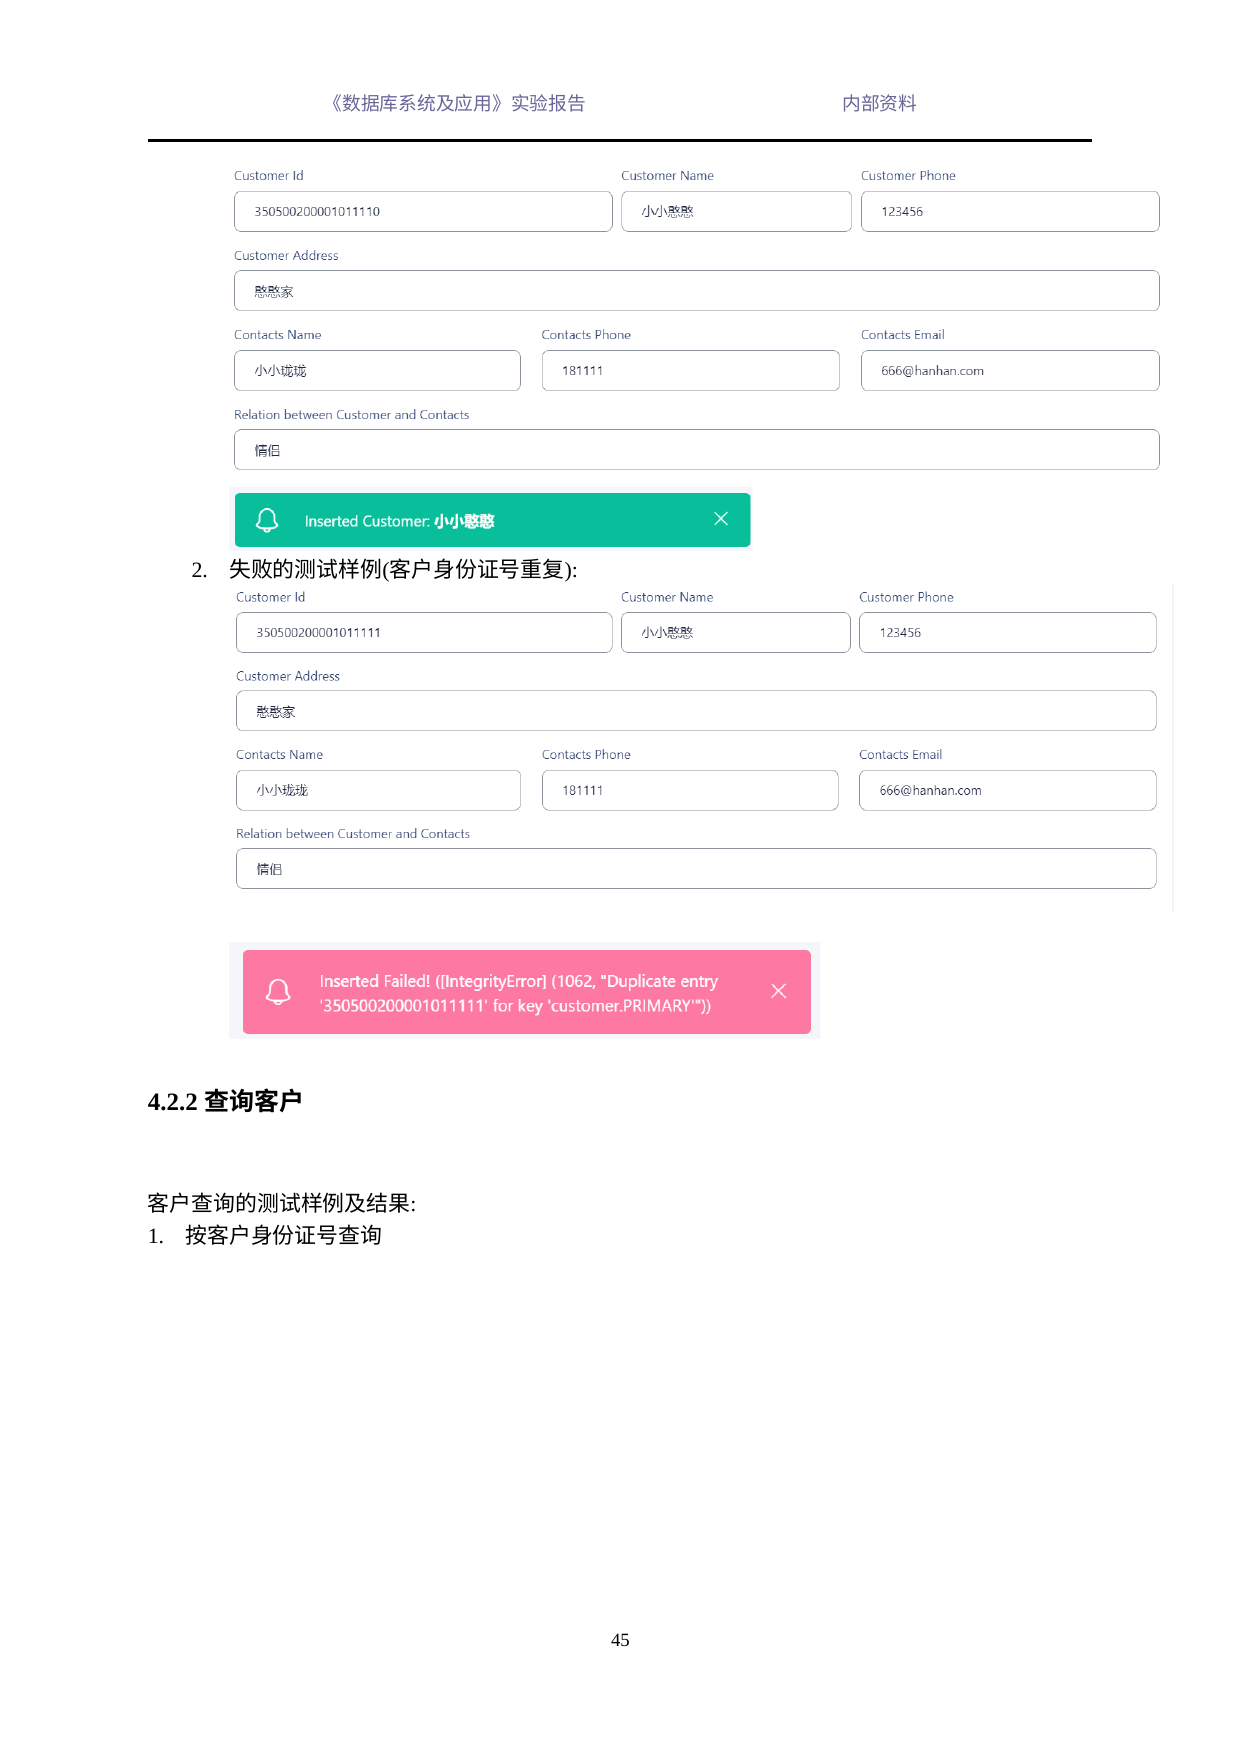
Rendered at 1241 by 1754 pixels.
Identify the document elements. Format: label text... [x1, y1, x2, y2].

picture [228, 487, 753, 551]
subtitle 4.2.2 查询客户 [148, 1067, 1092, 1132]
picture [228, 584, 1174, 912]
picture [228, 162, 1174, 475]
list 按客户身份证号查询 [148, 1218, 1092, 1250]
text 客户查询的测试样例及结果: [148, 1185, 1092, 1218]
picture [228, 942, 821, 1039]
list 失败的测试样例(客户身份证号重复): [191, 552, 1092, 584]
